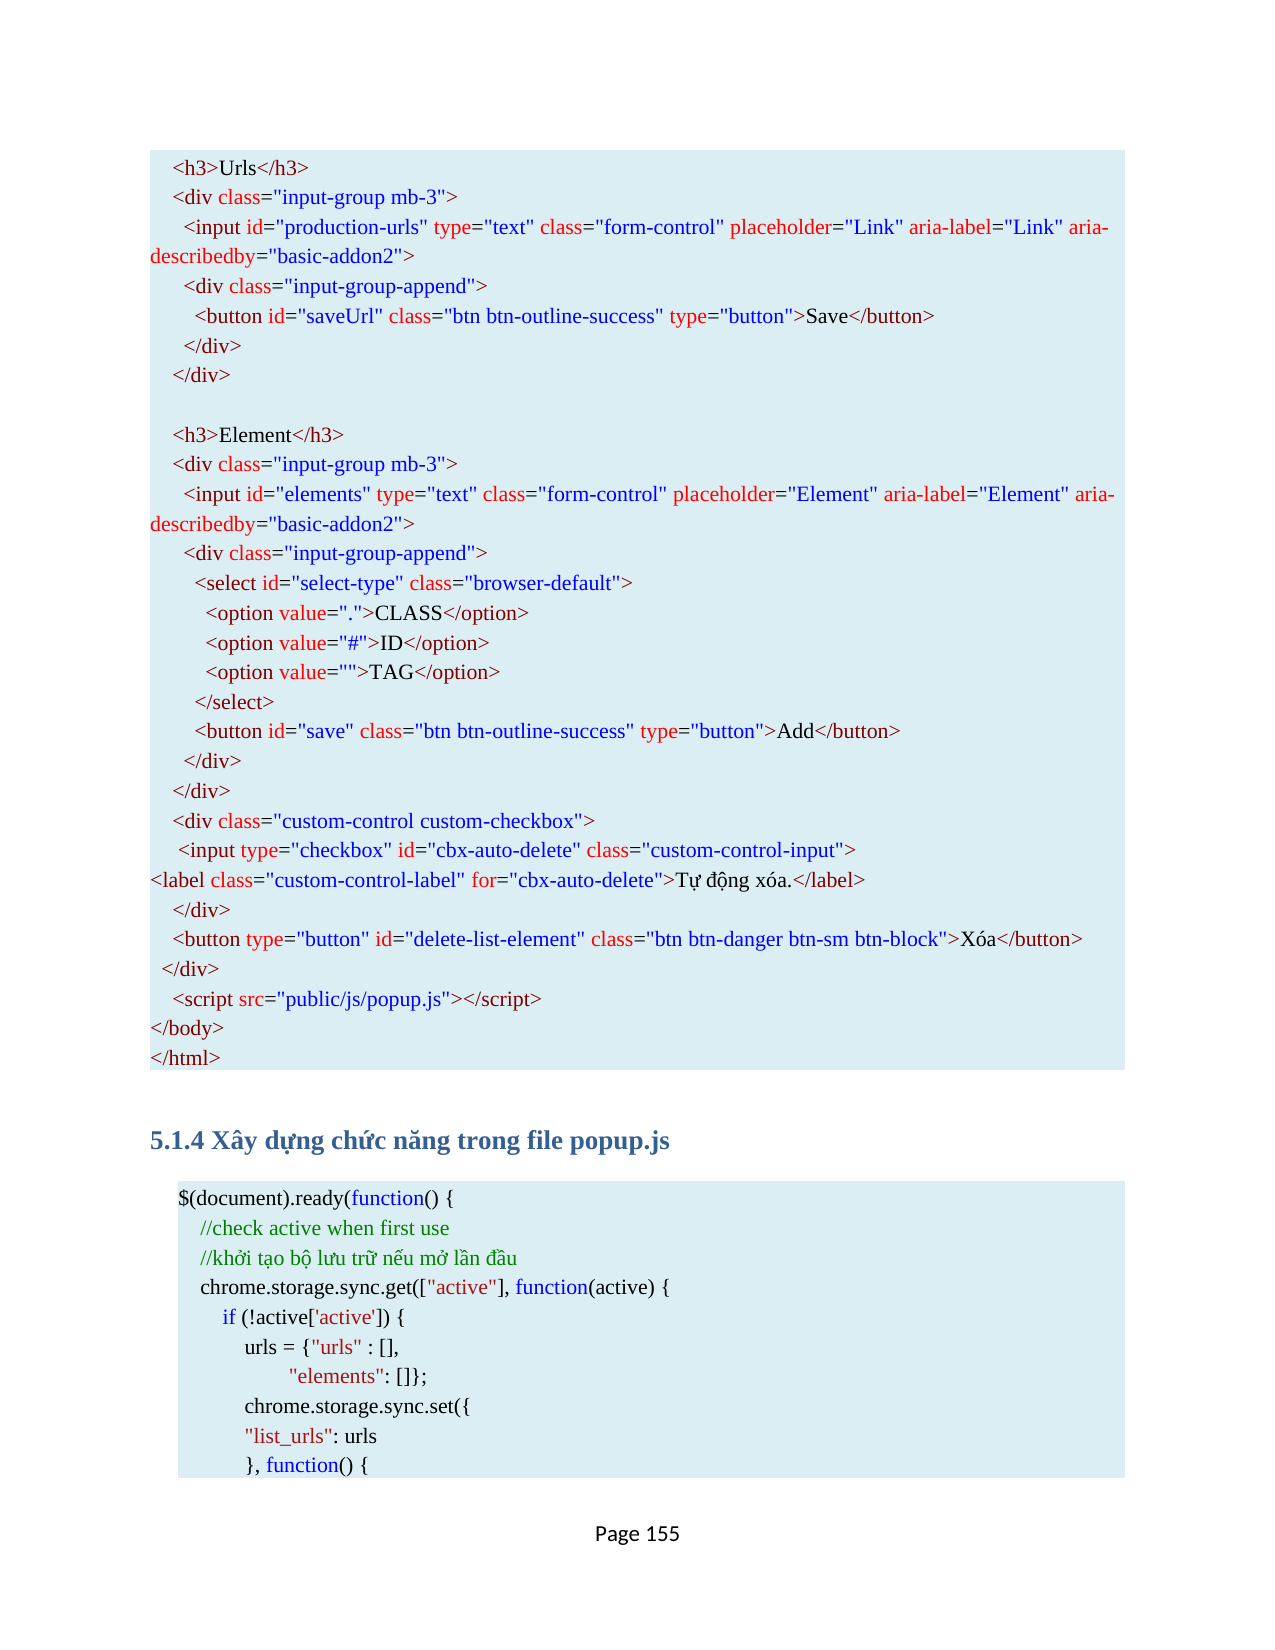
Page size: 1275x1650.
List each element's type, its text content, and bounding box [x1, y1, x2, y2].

text urls = {"urls" : [], [178, 1329, 1125, 1359]
text }, function() { [178, 1448, 1125, 1478]
text //khởi tạo bộ lưu trữ nếu mở lần đầu [178, 1240, 1125, 1270]
text <h3>Urls</h3> [150, 150, 1125, 180]
text </html> [150, 1041, 1125, 1070]
text </body> [150, 1011, 1125, 1041]
text //check active when first use [178, 1210, 1125, 1240]
text </div> [150, 328, 1125, 358]
text <input id="production-urls" type="text" class="form-control" placeholder="Link" aria-label="Link" aria-describedby="basic-addon2"> [150, 209, 1125, 269]
text <label class="custom-control-label" for="cbx-auto-delete">Tự động xóa.</label> [150, 862, 1125, 892]
text <h3>Element</h3> [150, 417, 1125, 447]
text if (!active['active']) { [178, 1299, 1125, 1329]
text 5.1.4 Xây dựng chức năng trong file popup.js [150, 1124, 1125, 1155]
text "list_urls": urls [178, 1418, 1125, 1448]
text </div> [150, 744, 1125, 773]
text <option value=".">CLASS</option> [150, 595, 1125, 625]
text $(document).ready(function() { [178, 1181, 1125, 1210]
text </div> [150, 952, 1125, 981]
text <option value="#">ID</option> [150, 625, 1125, 655]
text </div> [150, 773, 1125, 803]
text <div class="custom-control custom-checkbox"> [150, 803, 1125, 833]
text </div> [150, 892, 1125, 922]
text chrome.storage.sync.get(["active"], function(active) { [178, 1270, 1125, 1299]
text <option value="">TAG</option> [150, 655, 1125, 684]
text <button type="button" id="delete-list-element" class="btn btn-danger btn-sm btn-block">Xóa</button> [150, 922, 1125, 952]
text <select id="select-type" class="browser-default"> [150, 566, 1125, 595]
text </select> [150, 684, 1125, 714]
text <div class="input-group mb-3"> [150, 447, 1125, 477]
text </div> [150, 358, 1125, 387]
text <script src="public/js/popup.js"></script> [150, 981, 1125, 1011]
text chrome.storage.sync.set({ [178, 1388, 1125, 1418]
text <input type="checkbox" id="cbx-auto-delete" class="custom-control-input"> [150, 833, 1125, 862]
text <button id="saveUrl" class="btn btn-outline-success" type="button">Save</button> [150, 298, 1125, 328]
text <div class="input-group-append"> [150, 269, 1125, 298]
text <div class="input-group-append"> [150, 536, 1125, 566]
text <button id="save" class="btn btn-outline-success" type="button">Add</button> [150, 714, 1125, 744]
text <div class="input-group mb-3"> [150, 180, 1125, 209]
text <input id="elements" type="text" class="form-control" placeholder="Element" aria-label="Element" aria-describedby="basic-addon2"> [150, 477, 1125, 536]
text "elements": []}; [178, 1359, 1125, 1388]
